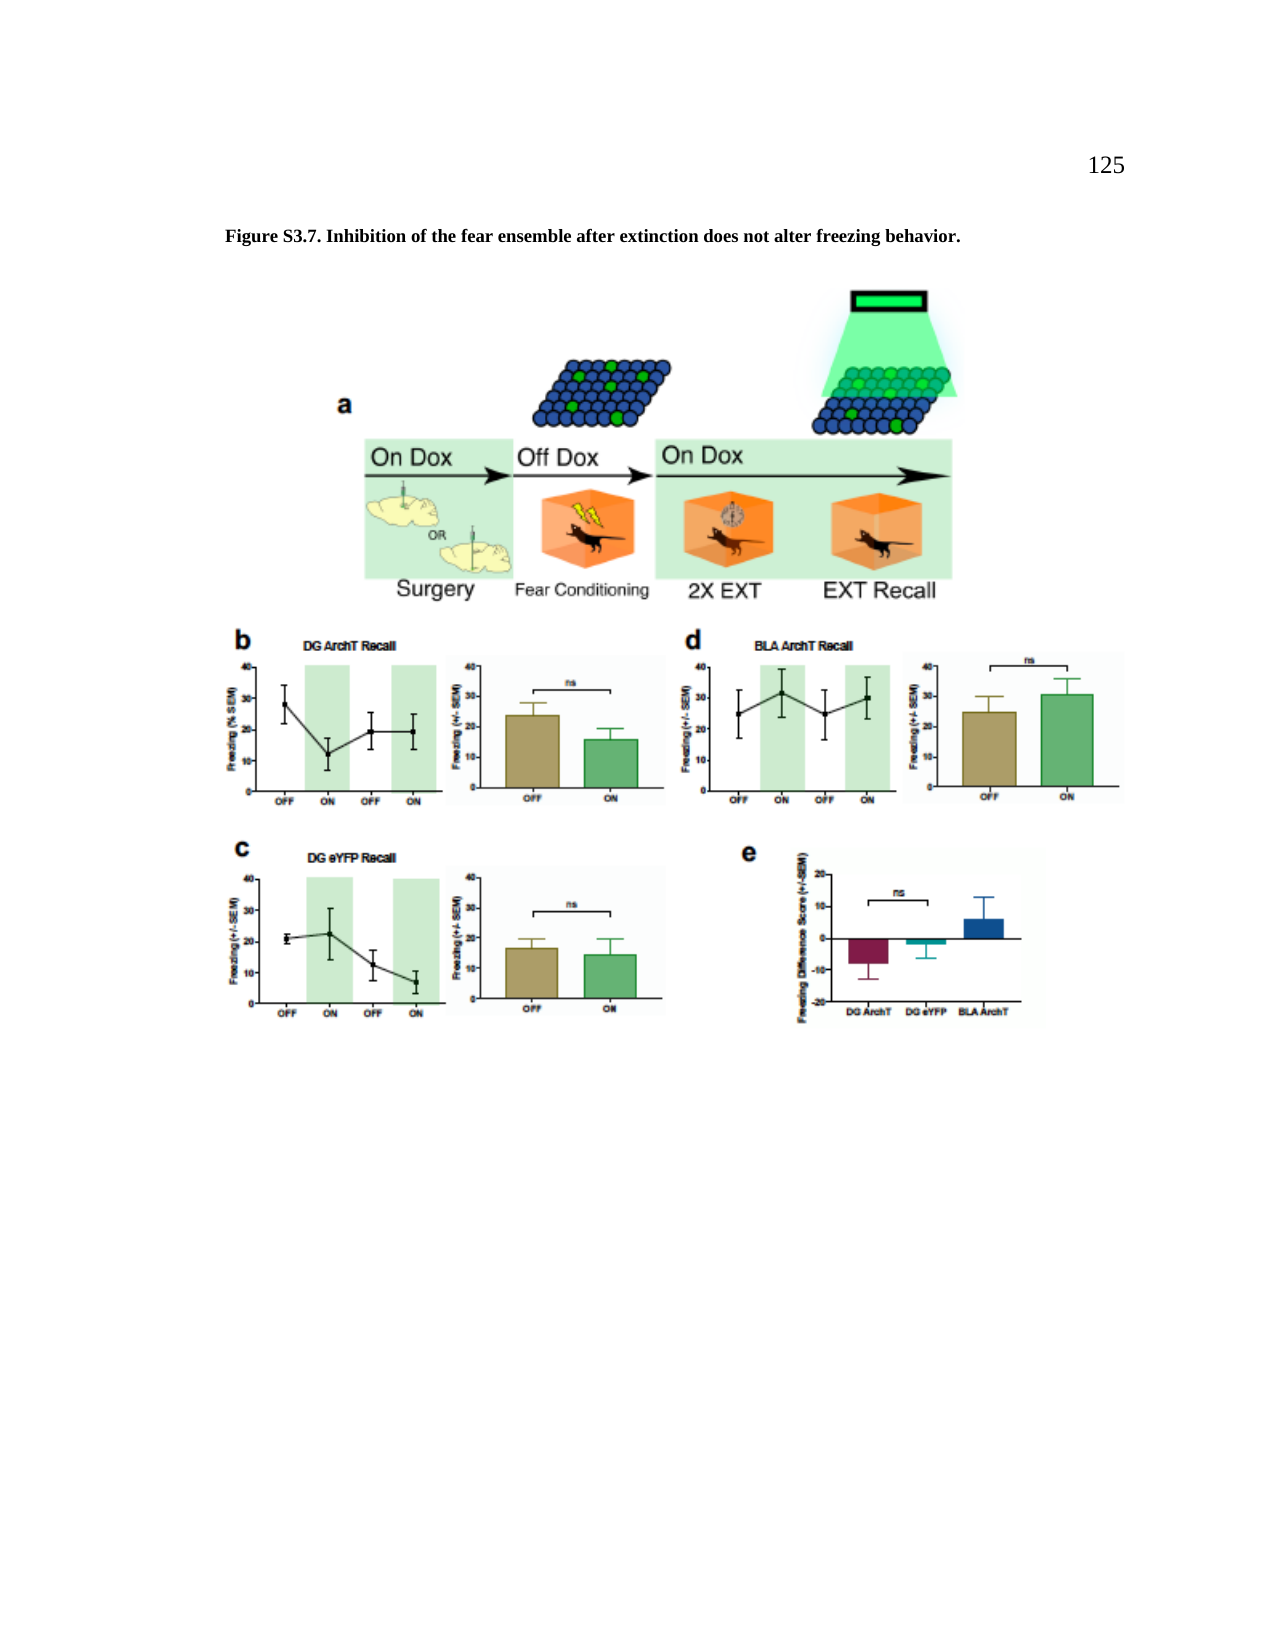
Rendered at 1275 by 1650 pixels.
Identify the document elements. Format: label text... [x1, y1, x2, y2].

text Figure S3.7. Inhibition of the fear ensemble after extinction does not alter freezing behavior. [225, 225, 1125, 247]
picture [225, 288, 1125, 1030]
